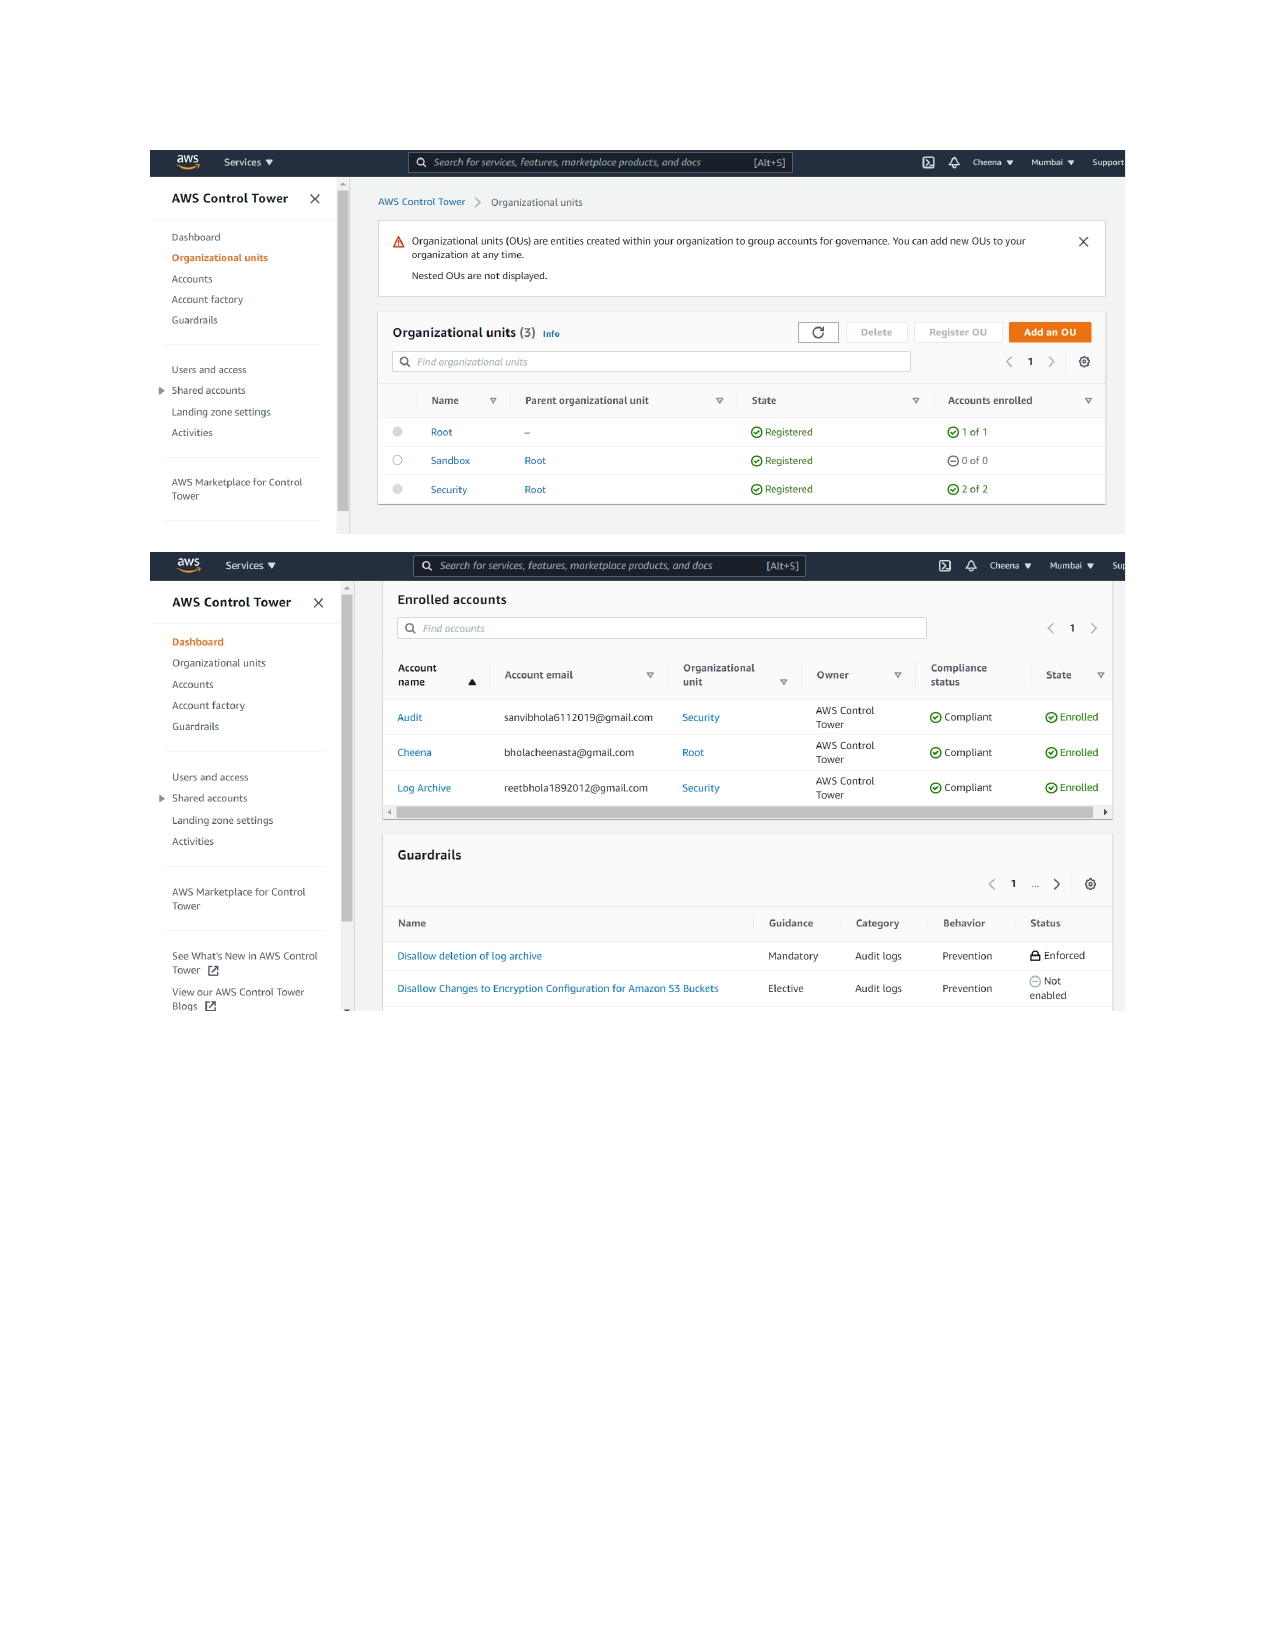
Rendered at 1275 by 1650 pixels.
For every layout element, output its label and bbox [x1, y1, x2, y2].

picture [150, 150, 1125, 534]
picture [150, 552, 1125, 1011]
